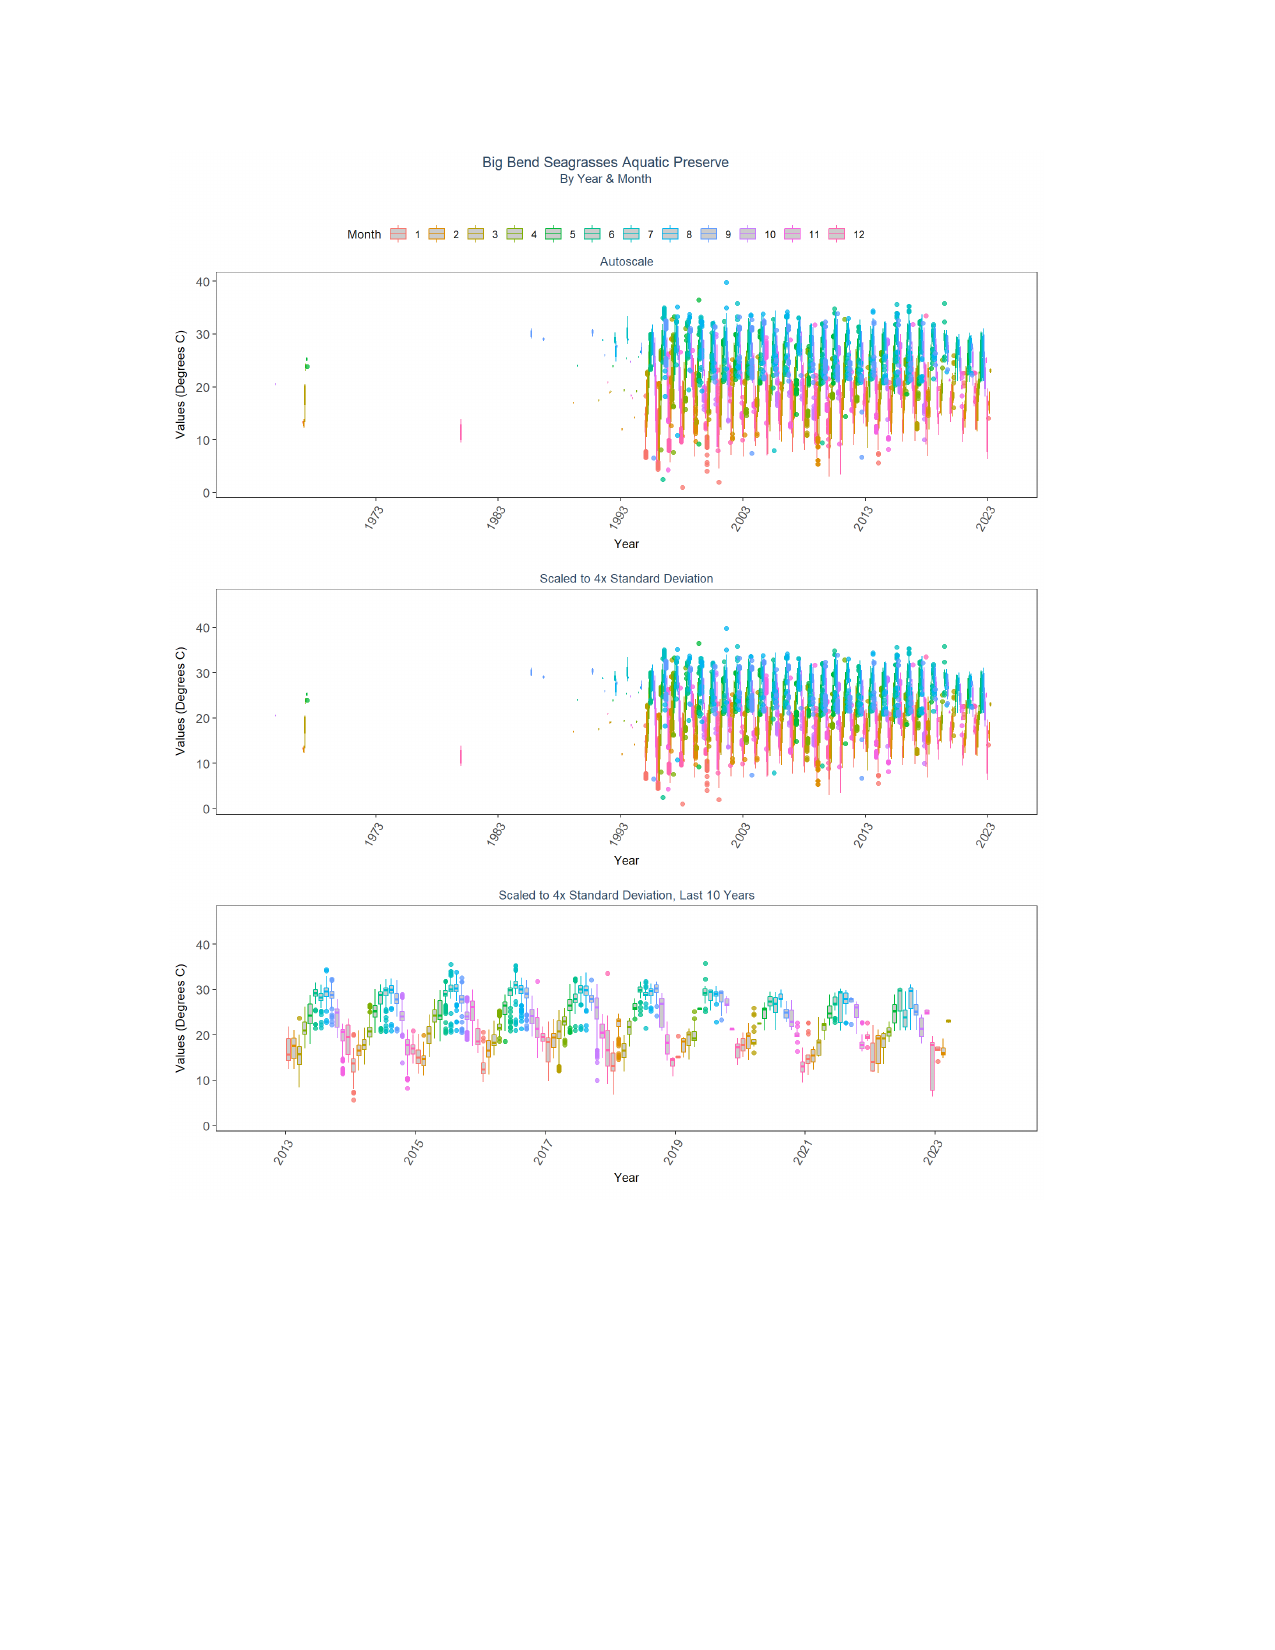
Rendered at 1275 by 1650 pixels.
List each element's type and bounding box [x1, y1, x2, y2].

picture [168, 150, 1044, 1200]
